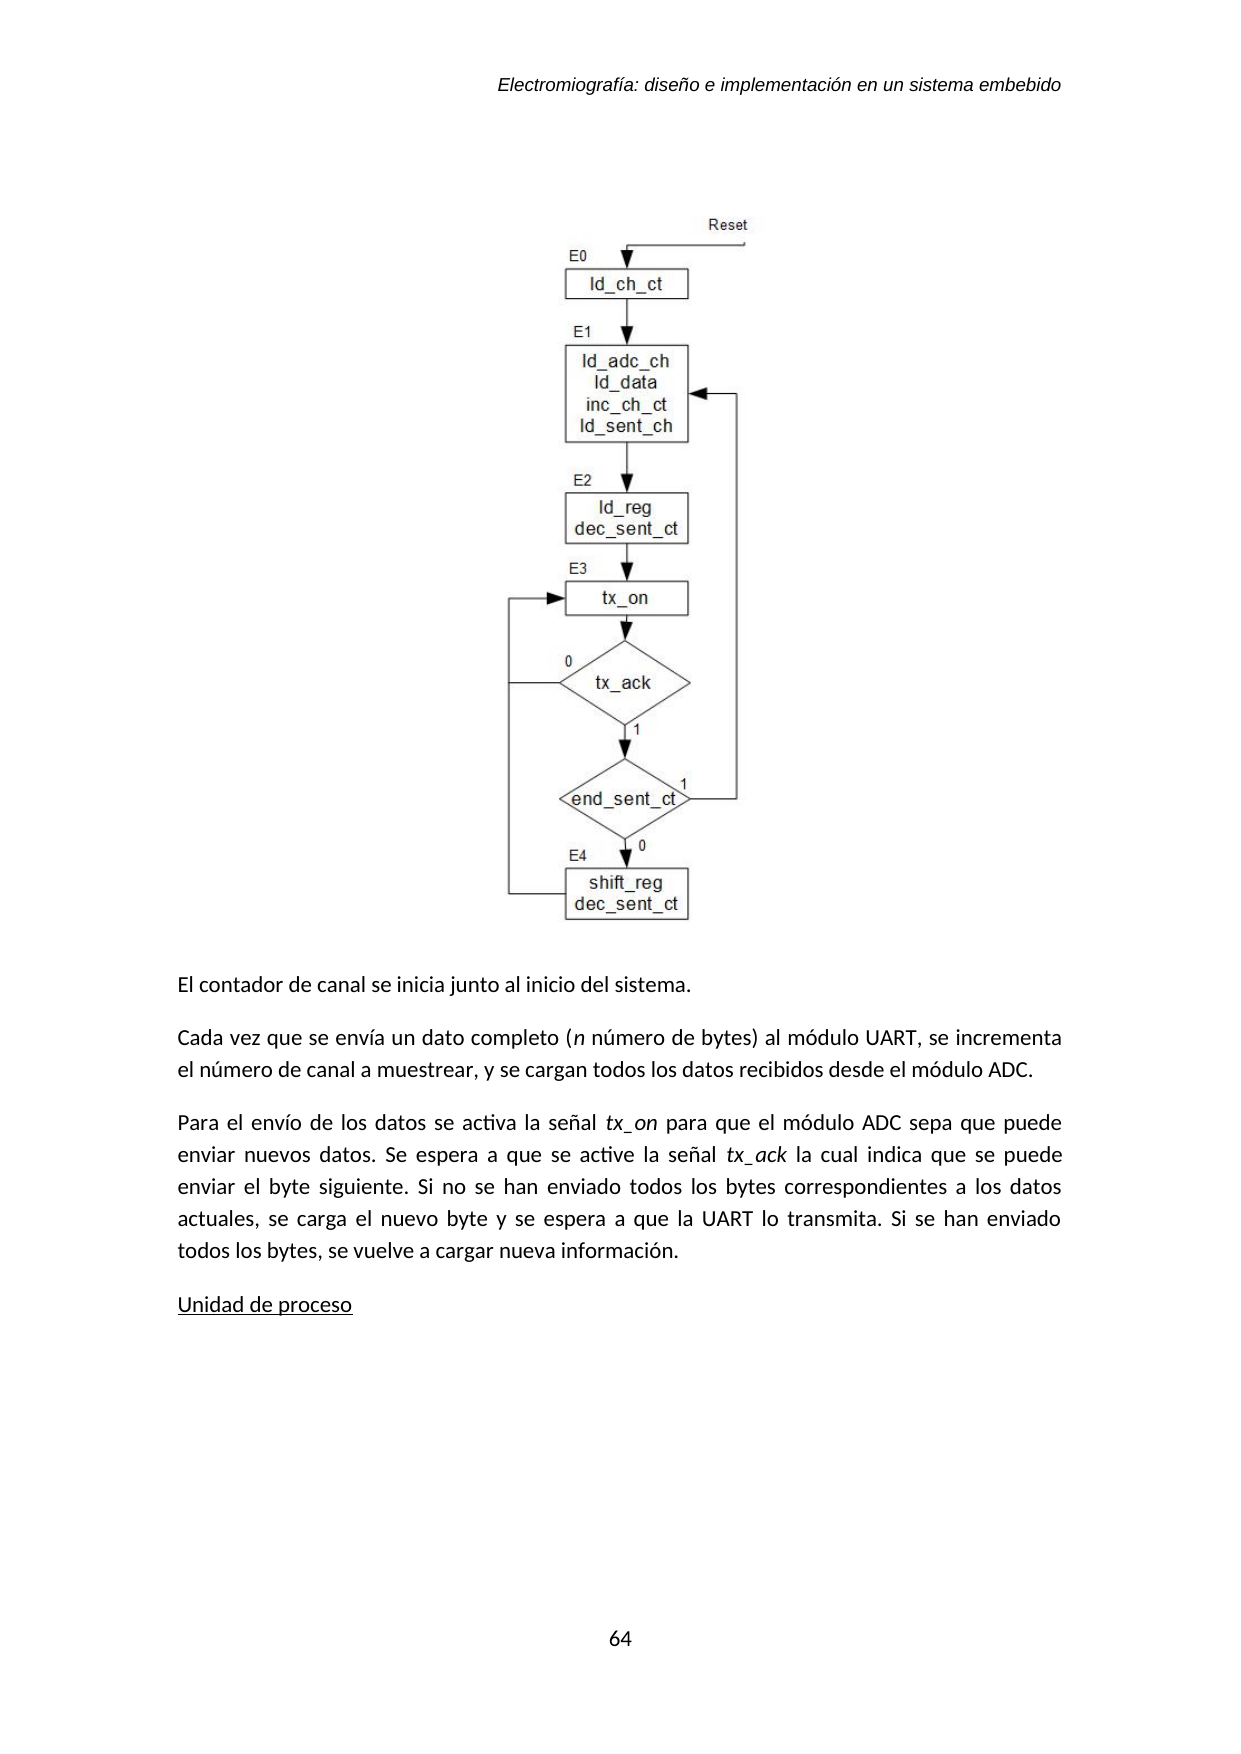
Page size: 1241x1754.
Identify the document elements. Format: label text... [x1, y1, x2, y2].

text Unidad de proceso [177, 1290, 1063, 1318]
text Para el envío de los datos se activa la señal tx_on para que el módulo ADC sepa que puede enviar nuevos datos. Se espera a que se active la señal tx_ack la cual indica que se puede enviar el byte siguiente. Si no se han enviado todos los bytes correspondientes a los datos actuales, se carga el nuevo byte y se espera a que la UART lo transmita. Si se han enviado todos los bytes, se vuelve a cargar nueva información. [177, 1108, 1063, 1265]
picture [442, 200, 798, 945]
text Cada vez que se envía un dato completo (n número de bytes) al módulo UART, se incrementa el número de canal a muestrear, y se cargan todos los datos recibidos desde el módulo ADC. [177, 1023, 1063, 1083]
text El contador de canal se inicia junto al inicio del sistema. [177, 970, 1063, 998]
